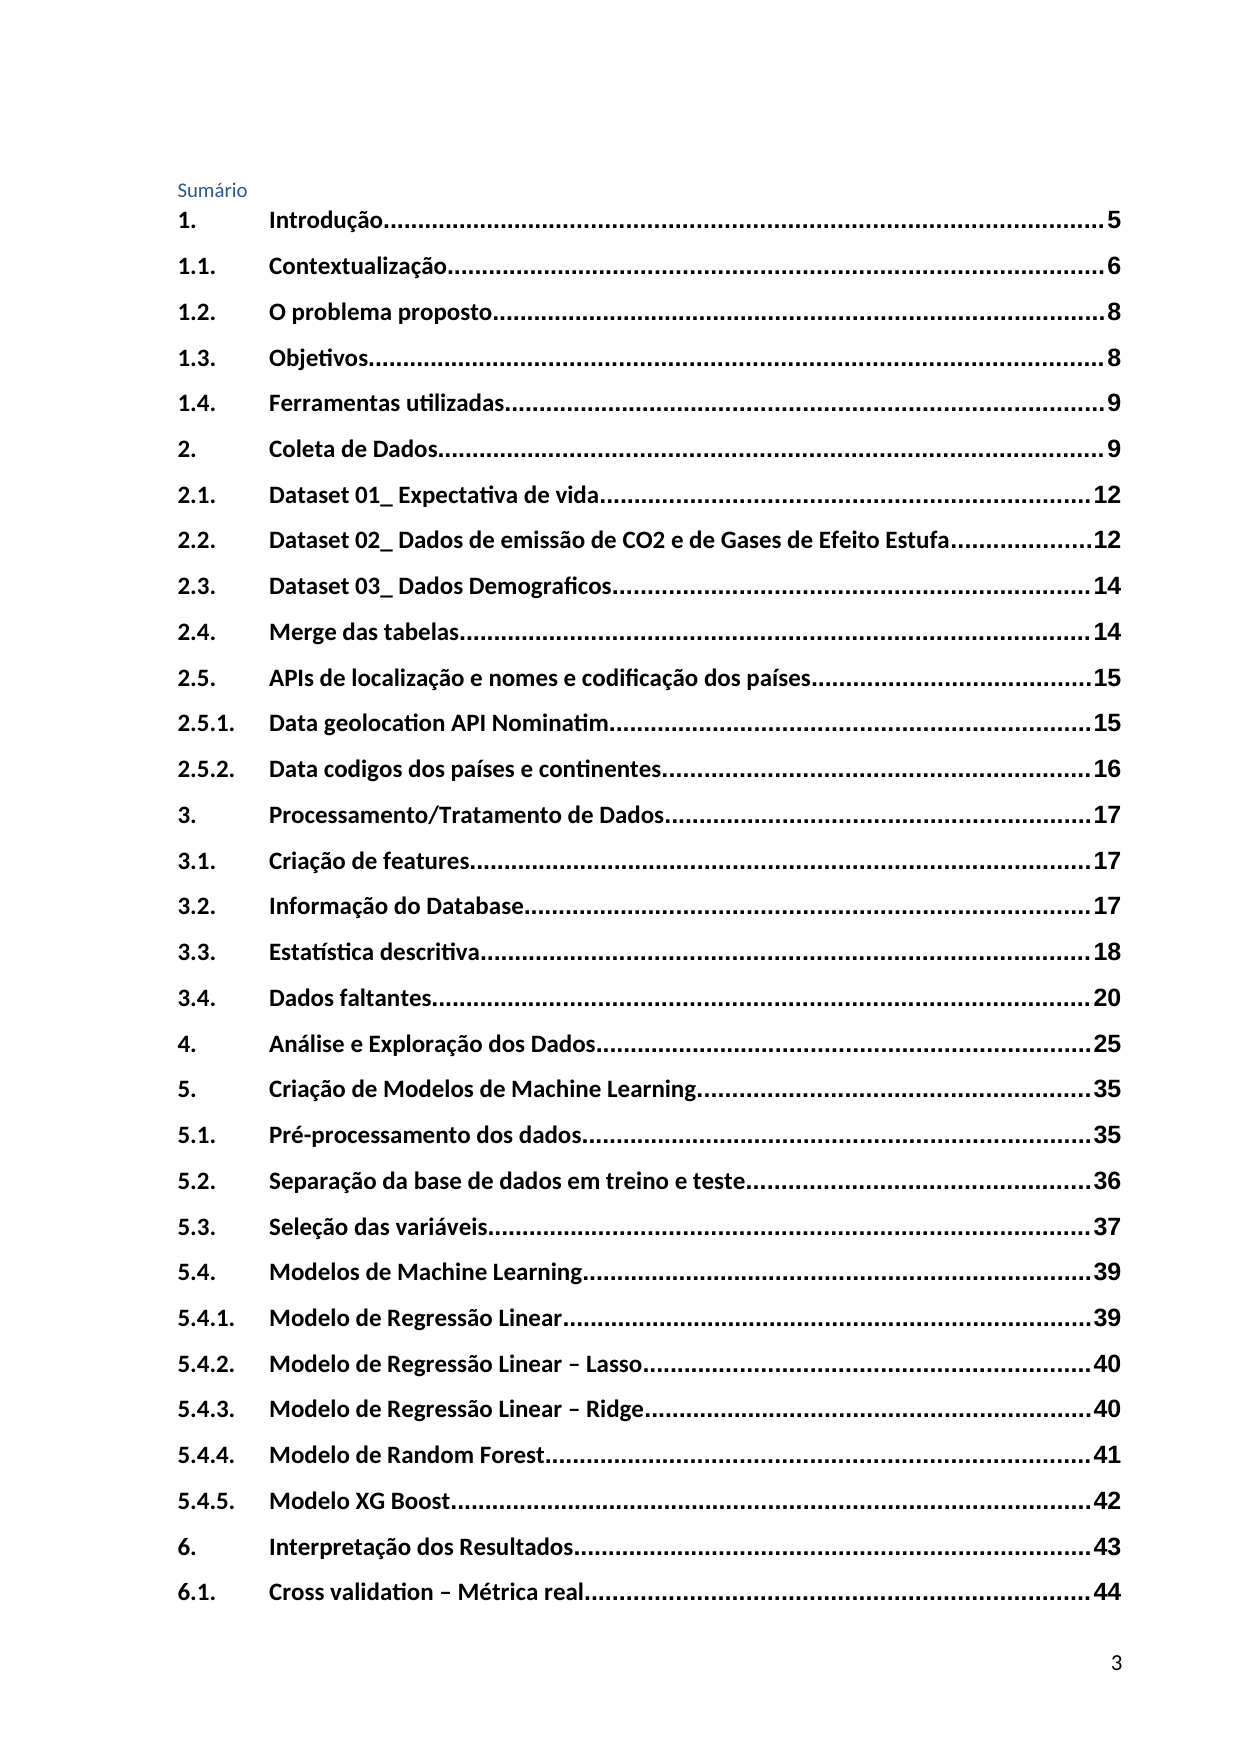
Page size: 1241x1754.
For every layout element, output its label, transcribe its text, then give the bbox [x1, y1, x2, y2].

text Sumário [177, 177, 1122, 203]
